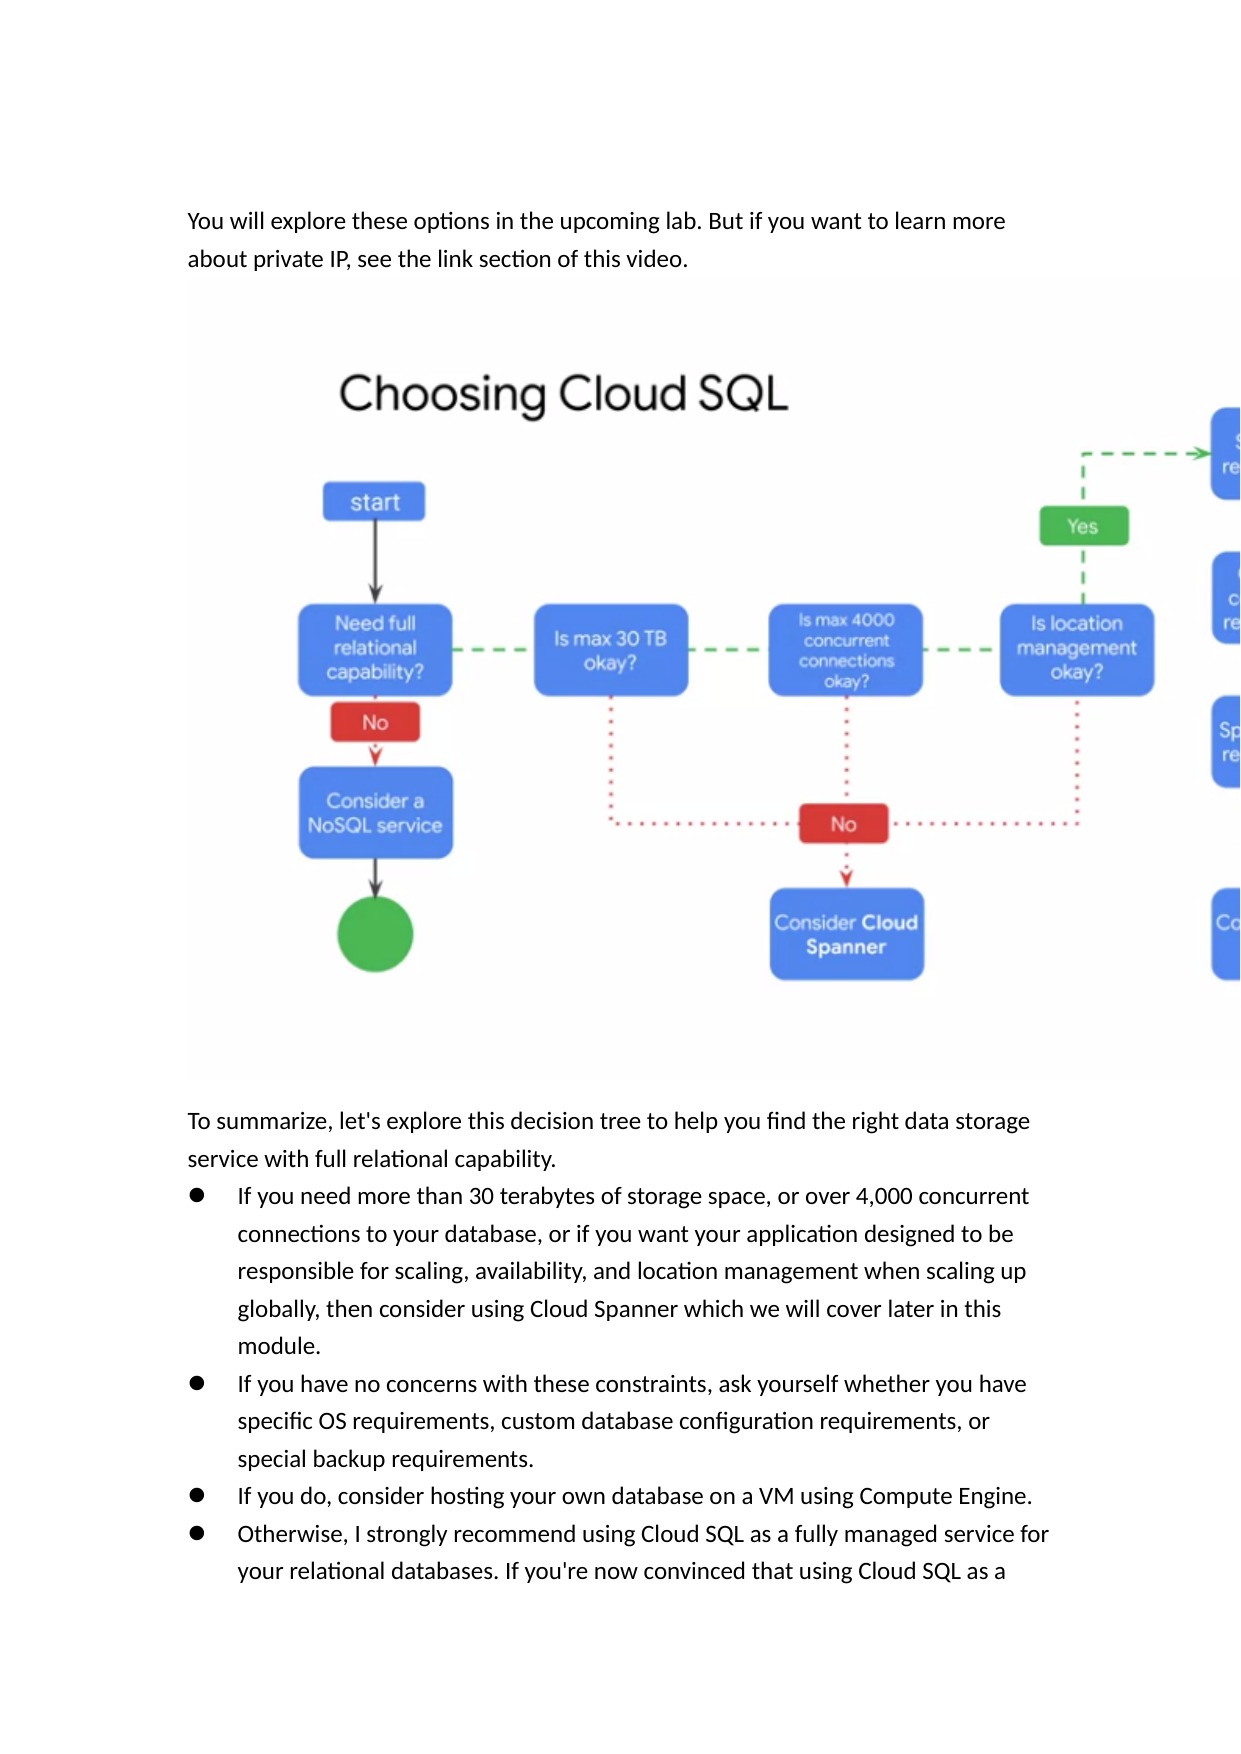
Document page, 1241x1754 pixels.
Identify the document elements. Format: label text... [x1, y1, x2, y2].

text You will explore these options in the upcoming lab. But if you want to learn more about private IP, see the link section of this video. [187, 202, 1053, 277]
list If you need more than 30 terabytes of storage space, or over 4,000 concurrent connections to your database, or if you want your application designed to be responsible for scaling, availability, and location management when scaling up globally, then consider using Cloud Spanner which we will cover later in this module. [187, 1177, 1053, 1364]
list If you do, consider hosting your own database on a VM using Compute Engine. [187, 1477, 1053, 1514]
list If you have no concerns with these constraints, ask yourself whether you have specific OS requirements, custom database configuration requirements, or special backup requirements. [187, 1364, 1053, 1477]
text To summarize, let's explore this decision tree to help you find the right data storage service with full relational capability. [187, 1102, 1053, 1177]
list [187, 1514, 1053, 1589]
picture [187, 277, 1241, 1079]
